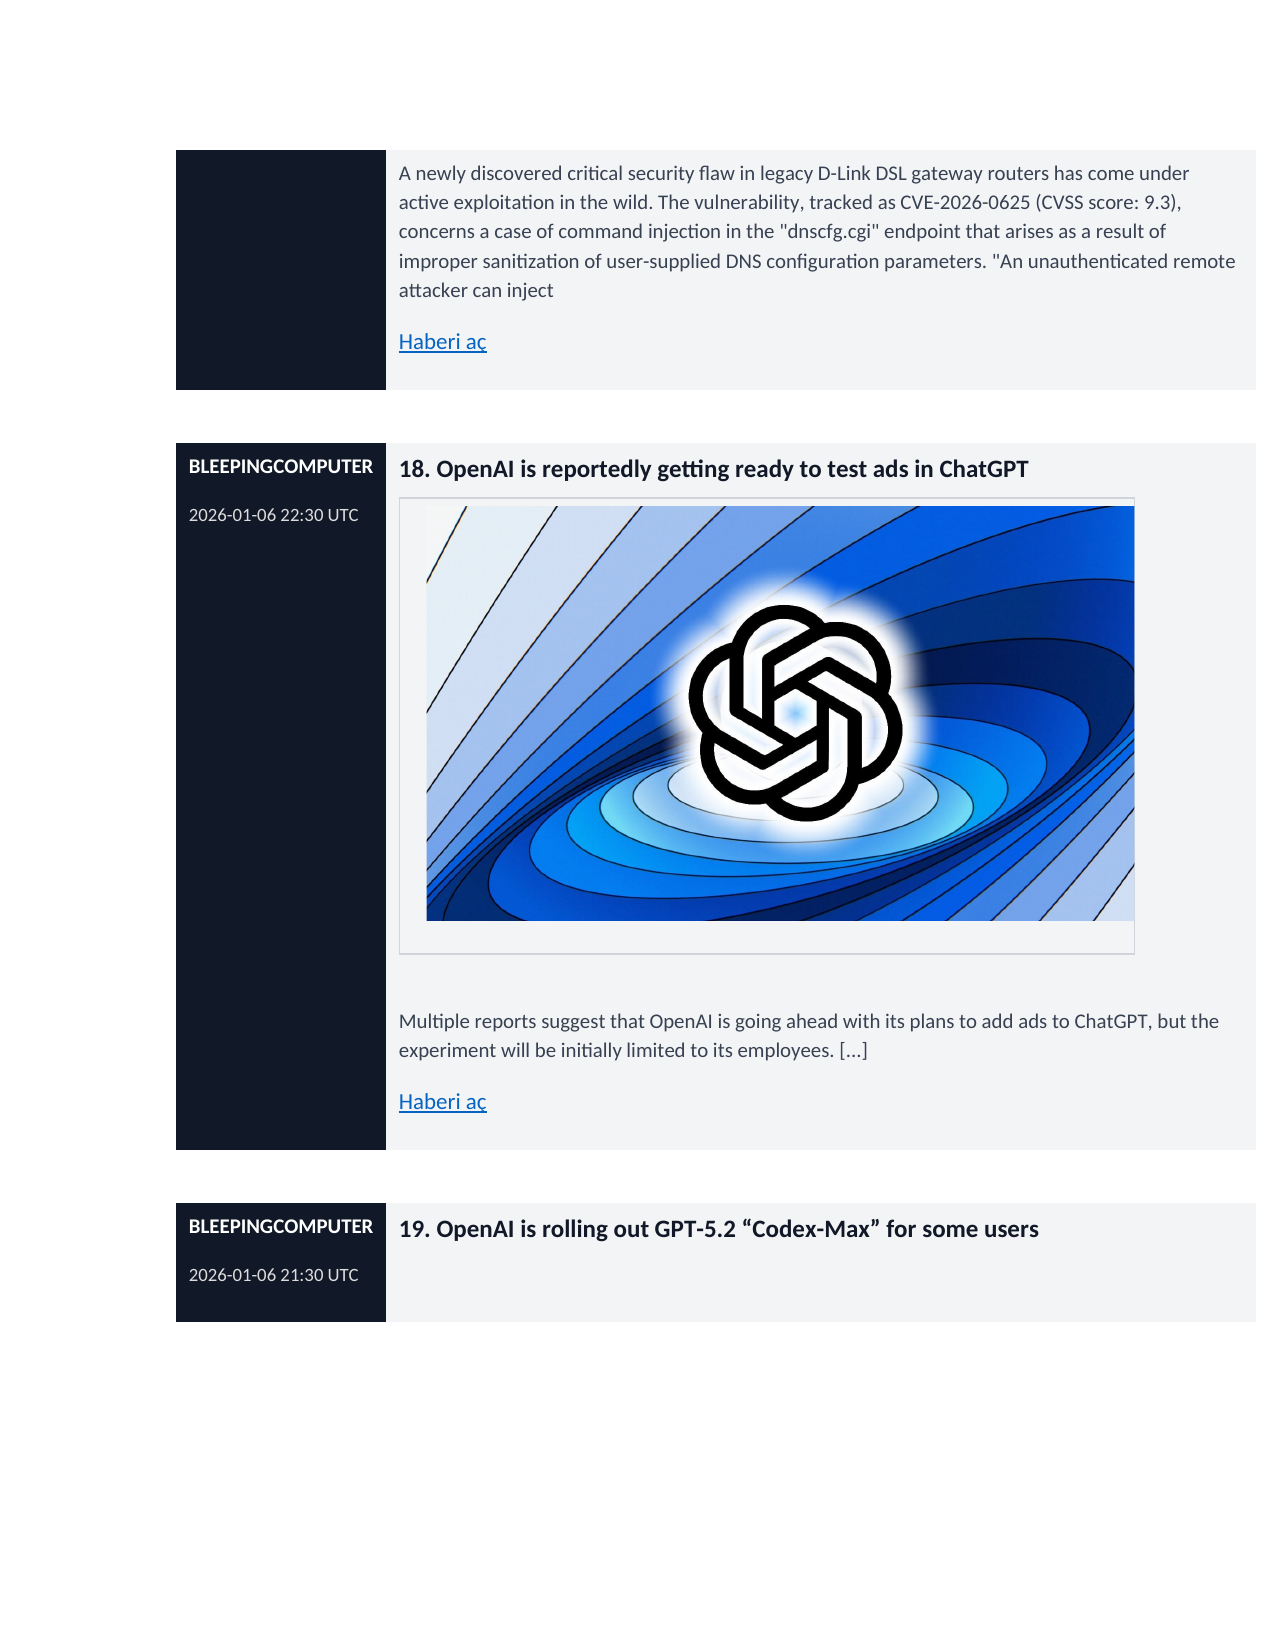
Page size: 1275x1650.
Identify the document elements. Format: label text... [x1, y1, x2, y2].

table_header BLEEPINGCOMPUTER 2026-01-06 22:30 UTC [176, 443, 386, 1150]
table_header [386, 150, 1256, 390]
table_header 18. OpenAI is reportedly getting ready to test ads in ChatGPT Multiple reports suggest that OpenAI is going ahead with its plans to add ads to ChatGPT, but the experiment will be initially limited to its employees. [...] Haberi aç [386, 443, 1256, 1150]
picture [426, 506, 1135, 921]
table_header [176, 150, 386, 390]
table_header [386, 1203, 1256, 1322]
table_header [176, 1203, 386, 1322]
